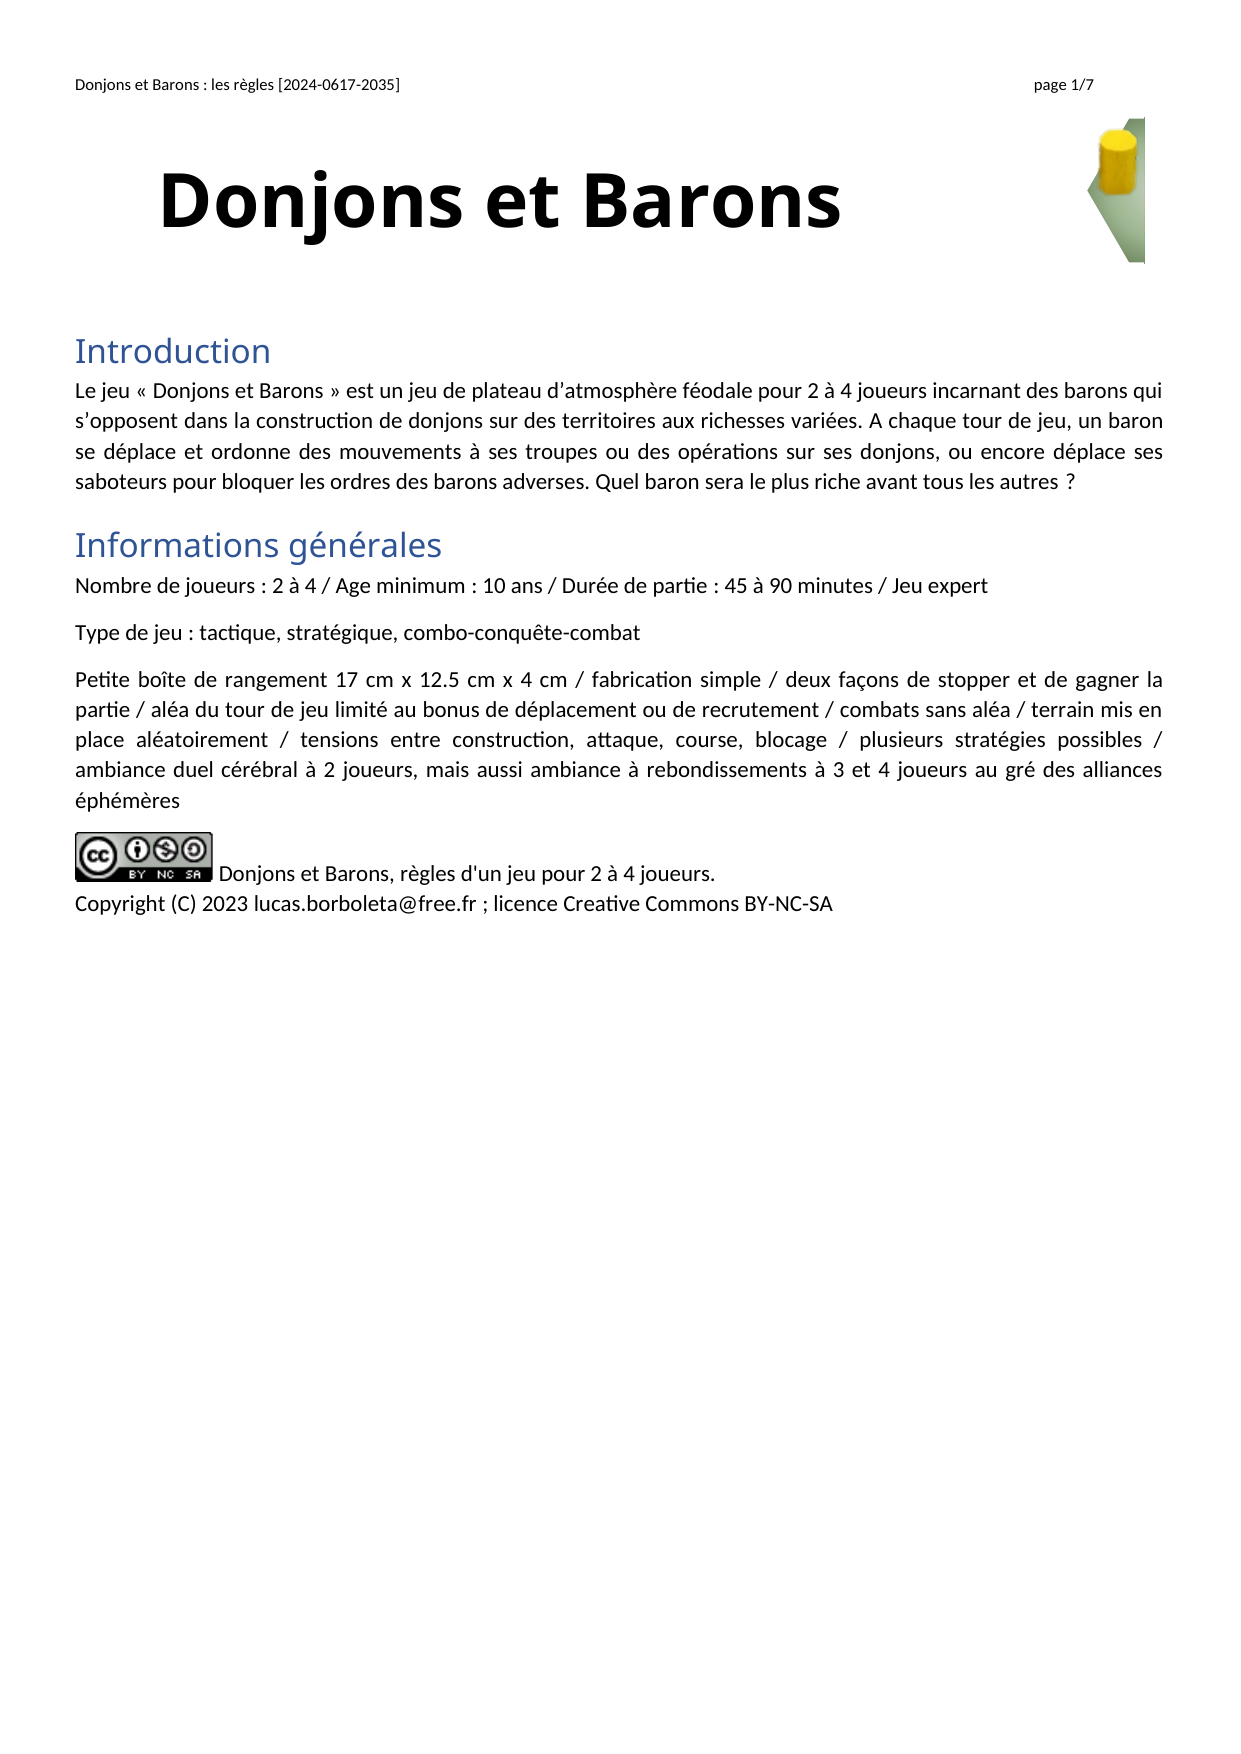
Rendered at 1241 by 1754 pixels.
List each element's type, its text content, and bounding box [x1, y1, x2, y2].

text Le jeu « Donjons et Barons » est un jeu de plateau d’atmosphère féodale pour 2 à 4 joueurs incarnant des barons qui s’opposent dans la construction de donjons sur des territoires aux richesses variées. A chaque tour de jeu, un baron se déplace et ordonne des mouvements à ses troupes ou des opérations sur ses donjons, ou encore déplace ses saboteurs pour bloquer les ordres des barons adverses. Quel baron sera le plus riche avant tous les autres ? [75, 376, 1165, 495]
picture [75, 832, 213, 882]
text Type de jeu : tactique, stratégique, combo-conquête-combat [75, 618, 1165, 646]
subtitle Informations générales [75, 522, 1165, 568]
table_header [926, 94, 1165, 302]
subtitle Introduction [75, 327, 1165, 373]
text Nombre de joueurs : 2 à 4 / Age minimum : 10 ans / Durée de partie : 45 à 90 minutes / Jeu expert [75, 571, 1165, 599]
text Donjons et Barons, règles d'un jeu pour 2 à 4 joueurs. Copyright (C) 2023 lucas.borboleta@free.fr ; licence Creative Commons BY-NC-SA [75, 833, 1165, 917]
table_header Donjons et Barons [75, 94, 926, 302]
text Petite boîte de rangement 17 cm x 12.5 cm x 4 cm / fabrication simple / deux façons de stopper et de gagner la partie / aléa du tour de jeu limité au bonus de déplacement ou de recrutement / combats sans aléa / terrain mis en place aléatoirement / tensions entre construction, attaque, course, blocage / plusieurs stratégies possibles / ambiance duel cérébral à 2 joueurs, mais aussi ambiance à rebondissements à 3 et 4 joueurs au gré des alliances éphémères [75, 665, 1165, 814]
